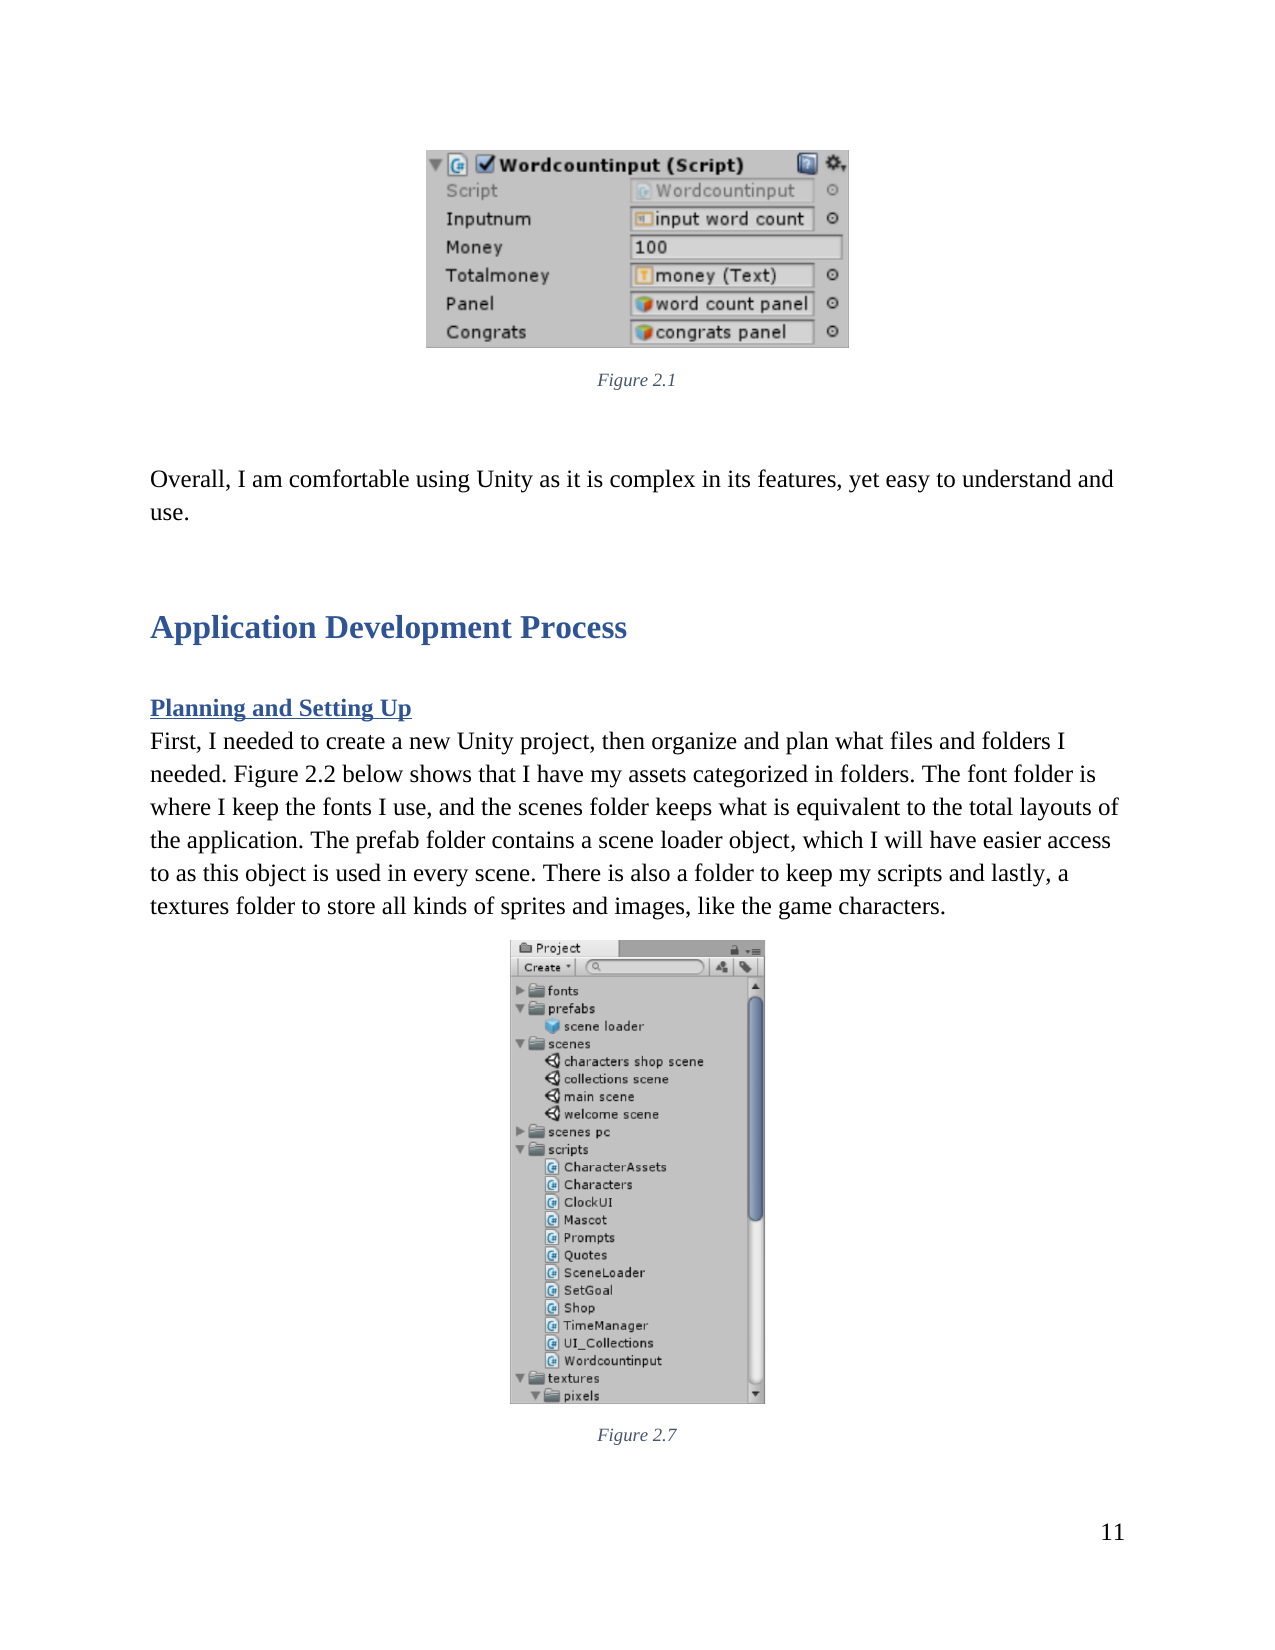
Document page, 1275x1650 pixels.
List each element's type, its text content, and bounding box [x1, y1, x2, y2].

picture [426, 150, 849, 348]
text Figure 2.7 [150, 1424, 1125, 1446]
subtitle Planning and Setting Up [150, 693, 1125, 722]
picture [510, 940, 766, 1404]
text First, I needed to create a new Unity project, then organize and plan what files and folders I needed. Figure 2.2 below shows that I have my assets categorized in folders. The font folder is where I keep the fonts I use, and the scenes folder keeps what is equivalent to the total layouts of the application. The prefab folder contains a scene loader object, which I will have easier access to as this object is used in every scene. There is also a folder to keep my scripts and lastly, a textures folder to store all kinds of sprites and images, like the game characters. [150, 726, 1125, 920]
text Overall, I am comfortable using Unity as it is complex in its features, yet easy to understand and use. [150, 464, 1125, 526]
subtitle Application Development Process [150, 608, 1125, 646]
text Figure 2.1 [150, 369, 1125, 390]
